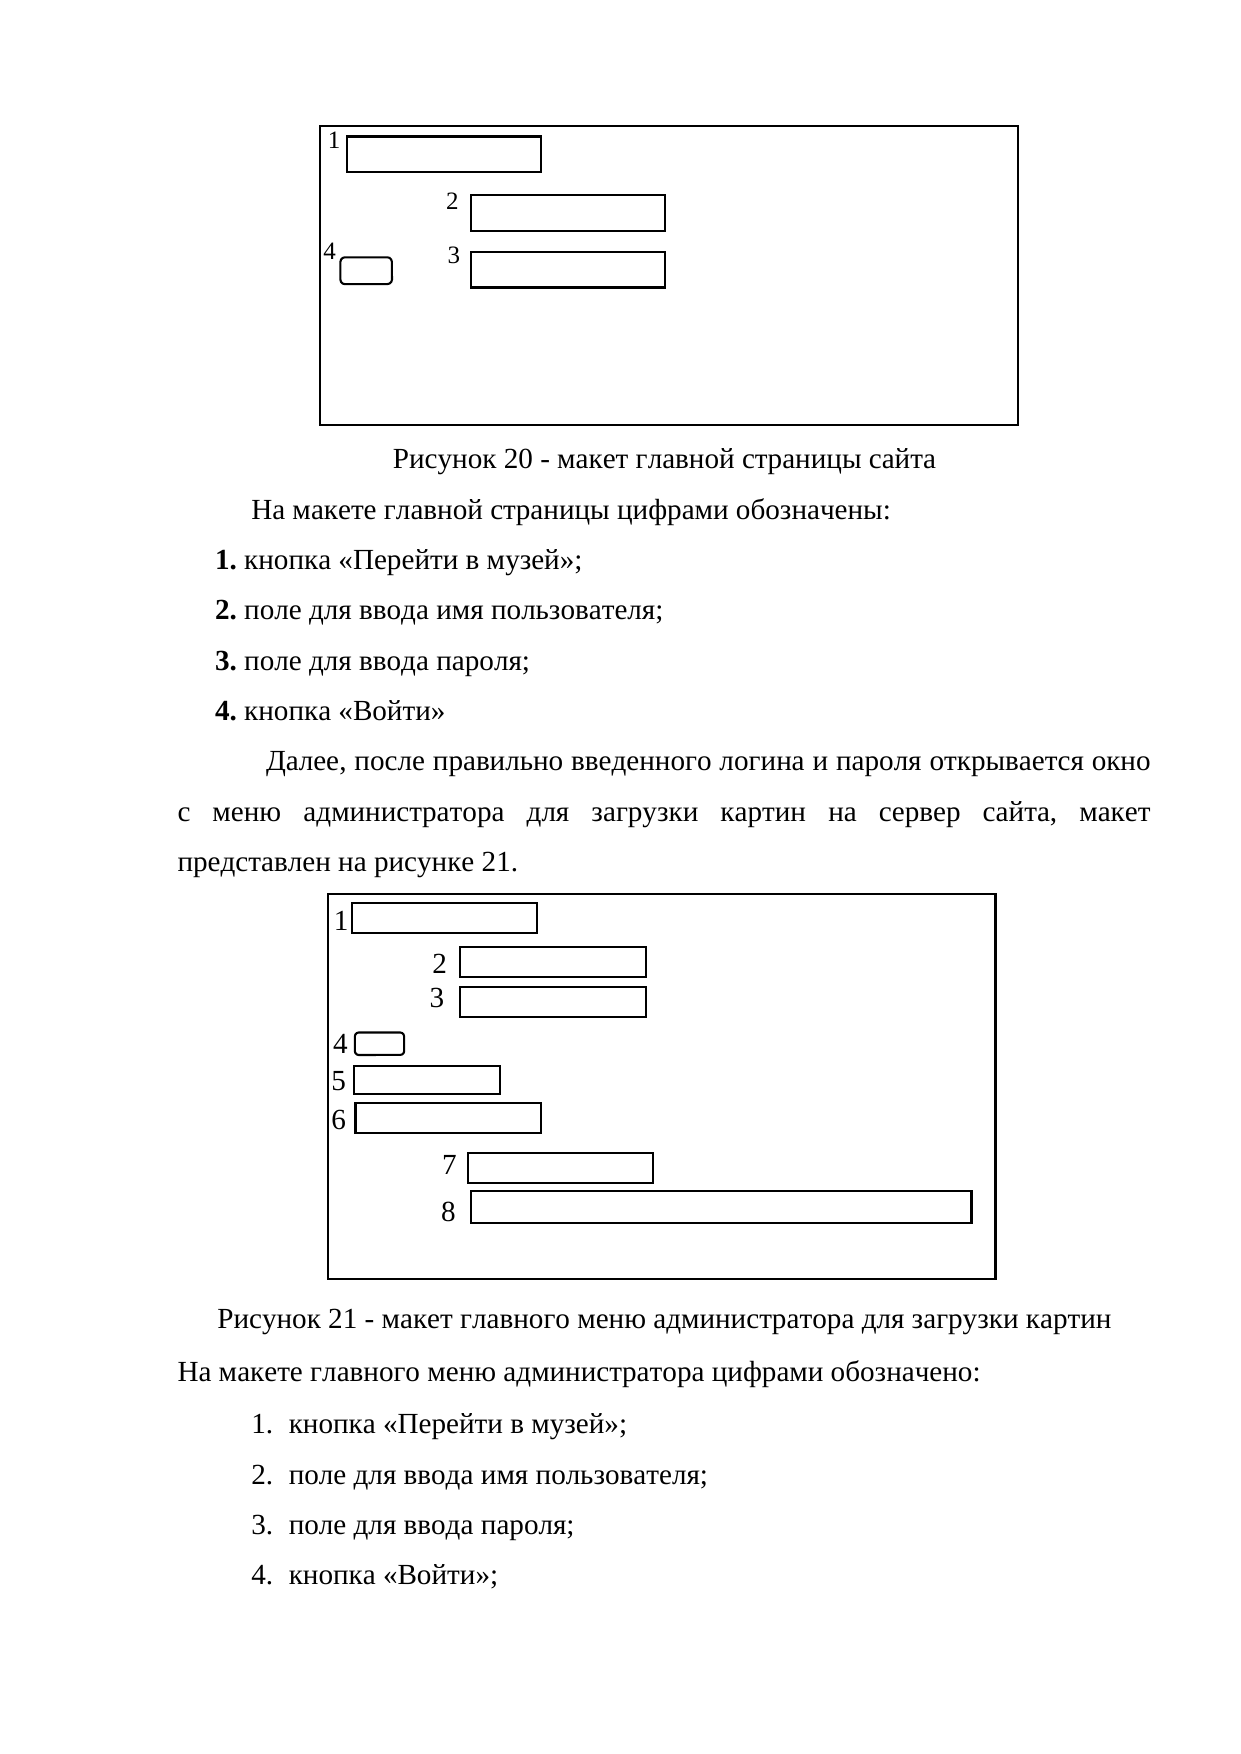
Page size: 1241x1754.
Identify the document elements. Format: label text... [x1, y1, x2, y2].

text Рисунок 21 - макет главного меню администратора для загрузки картин [177, 1301, 1152, 1334]
list поле для ввода имя пользователя; [215, 592, 1152, 626]
text На макете главного меню администратора цифрами обозначено: [177, 1354, 1152, 1387]
list поле для ввода пароля; [215, 643, 1152, 676]
list поле для ввода имя пользователя; [251, 1457, 1152, 1490]
list кнопка «Войти» [215, 693, 1152, 727]
list Рисунок 20 - макет главной страницы сайта [177, 442, 1152, 475]
list кнопка «Войти»; [251, 1557, 1152, 1591]
list кнопка «Перейти в музей»; [215, 542, 1152, 576]
list кнопка «Перейти в музей»; [251, 1406, 1152, 1440]
list поле для ввода пароля; [251, 1507, 1152, 1541]
text Далее, после правильно введенного логина и пароля открывается окно с меню администратора для загрузки картин на сервер сайта, макет представлен на рисунке 21. [177, 743, 1152, 878]
text На макете главной страницы цифрами обозначены: [177, 492, 1152, 525]
